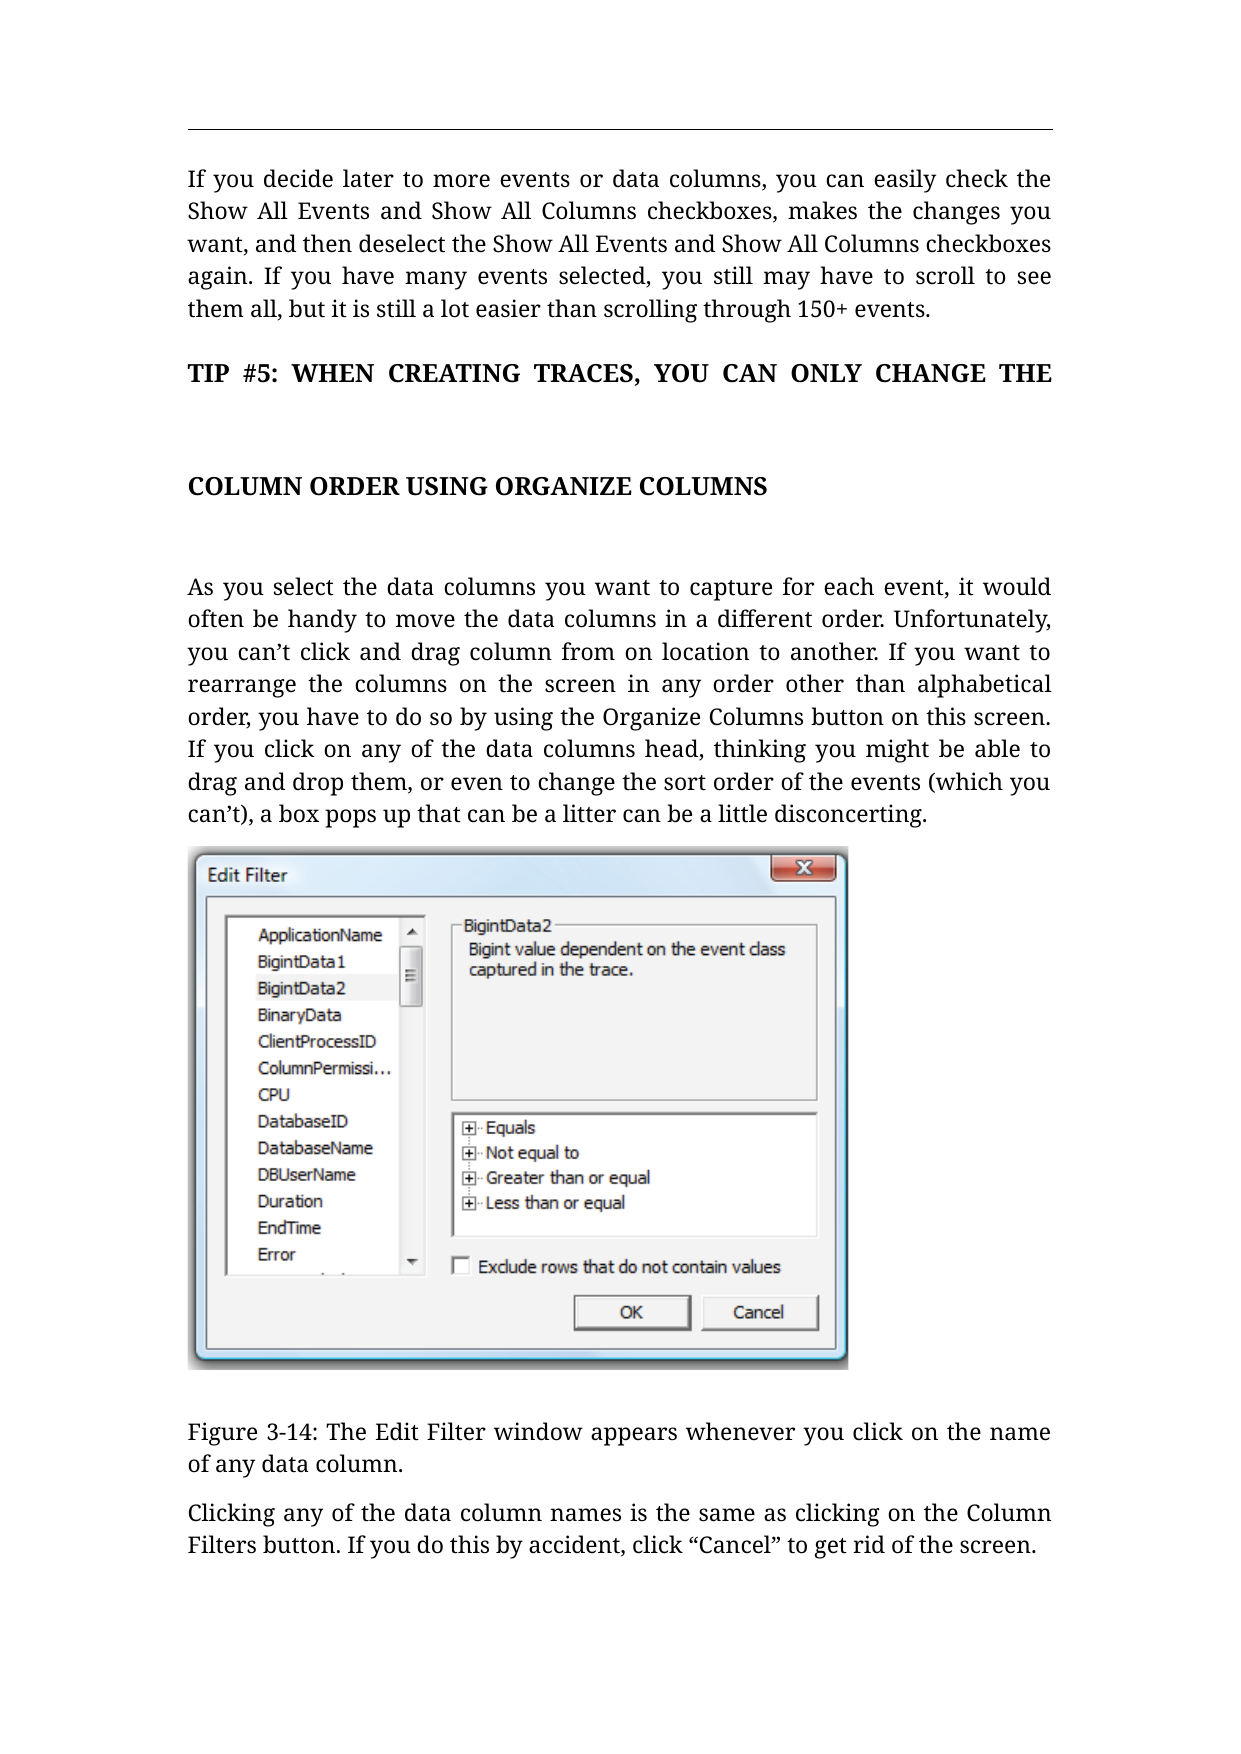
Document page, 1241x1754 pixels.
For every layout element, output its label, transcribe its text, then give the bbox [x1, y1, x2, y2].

text If you decide later to more events or data columns, you can easily check the Show All Events and Show All Columns checkboxes, makes the changes you want, and then deselect the Show All Events and Show All Columns checkboxes again. If you have many events selected, you still may have to scroll to see them all, but it is still a lot easier than scrolling through 150+ events. [187, 162, 1053, 324]
text Figure 3-14: The Edit Filter window appears whenever you click on the name of any data column. [187, 1415, 1053, 1480]
text Clicking any of the data column names is the same as clicking on the Column Filters button. If you do this by accident, click “Cancel” to get rid of the screen. [187, 1496, 1053, 1561]
subtitle TIP #5: WHEN CREATING TRACES, YOU CAN ONLY CHANGE THE COLUMN ORDER USING ORGANIZE COLUMNS [187, 341, 1053, 518]
text As you select the data columns you want to capture for each event, it would often be handy to move the data columns in a different order. Unfortunately, you can’t click and drag column from on location to another. If you want to rearrange the columns on the screen in any order other than alphabetical order, you have to do so by using the Organize Columns button on this screen. If you click on any of the data columns head, thinking you might be able to drag and drop them, or even to change the sort order of the events (which you can’t), a box pops up that can be a litter can be a little disconcerting. [187, 570, 1053, 830]
